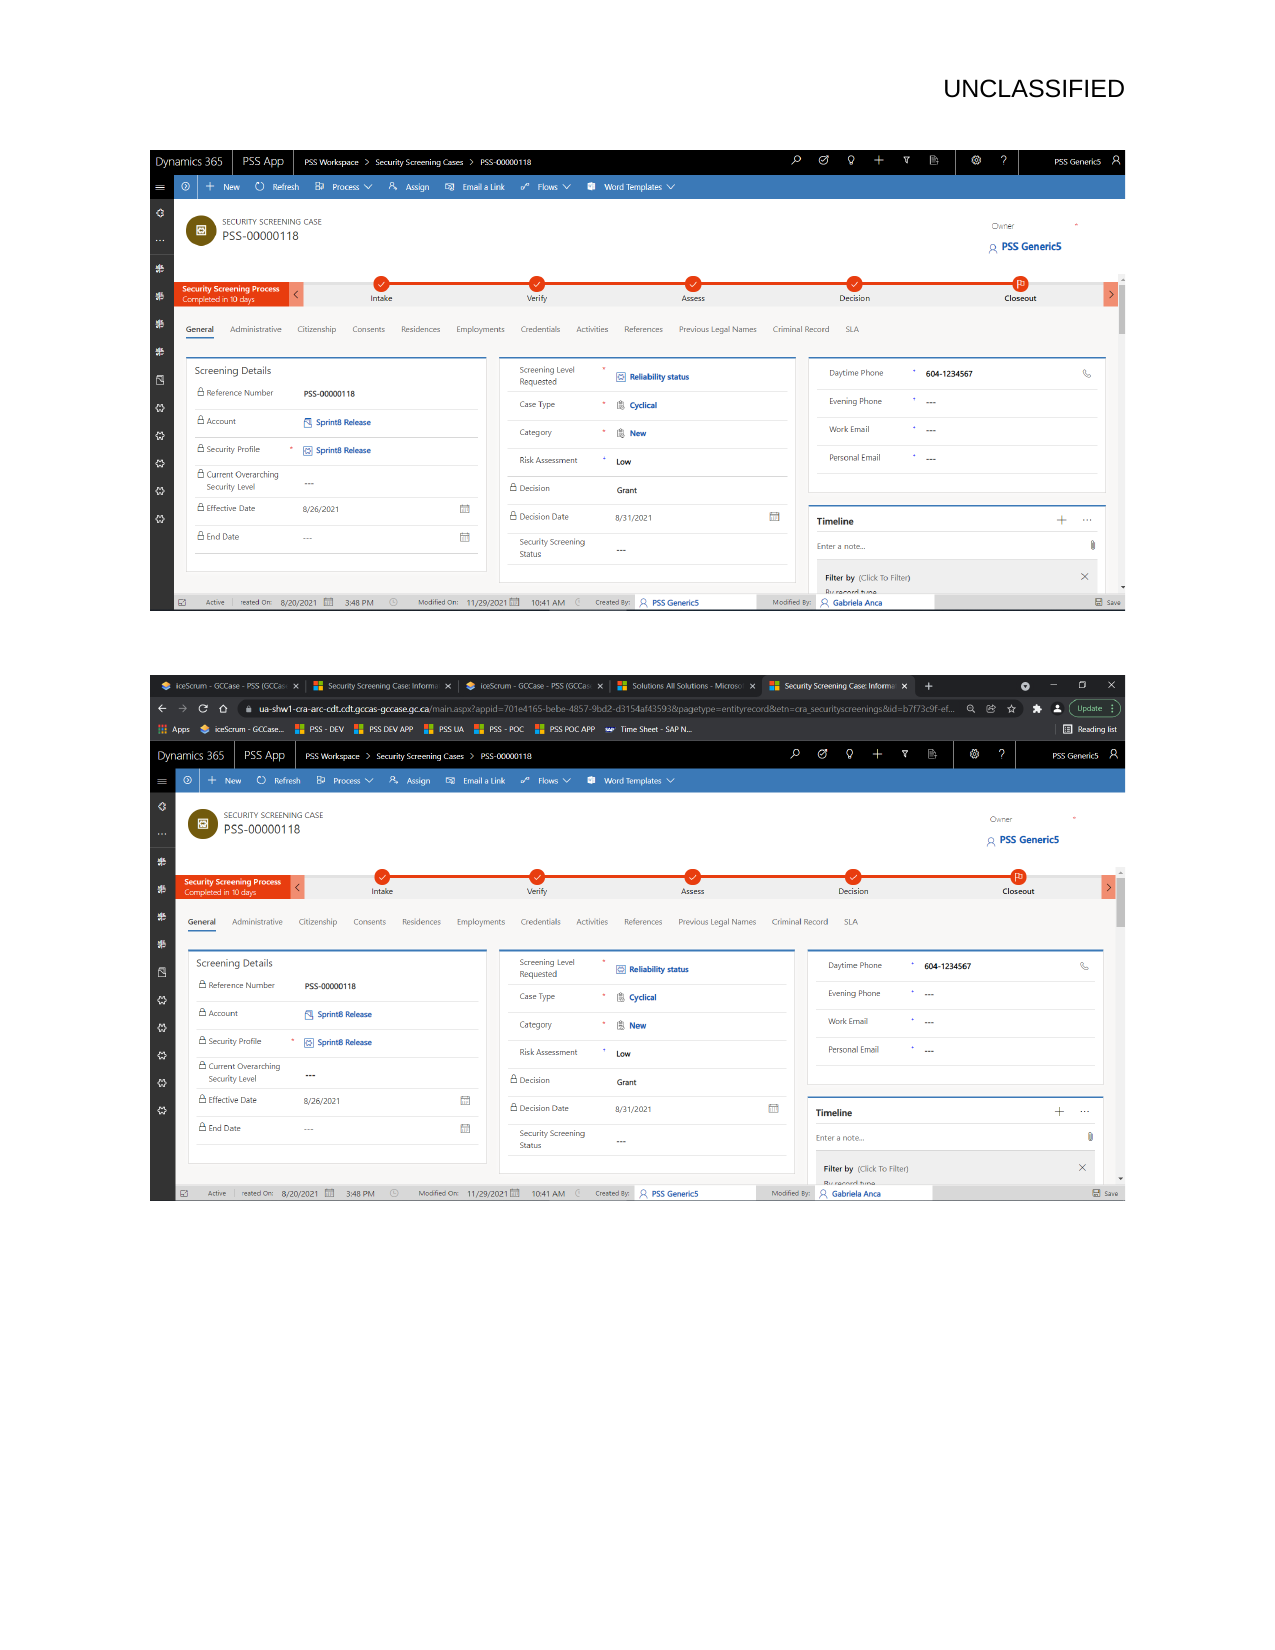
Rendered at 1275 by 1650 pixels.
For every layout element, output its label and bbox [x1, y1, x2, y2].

picture [150, 675, 1125, 1201]
picture [150, 150, 1125, 611]
